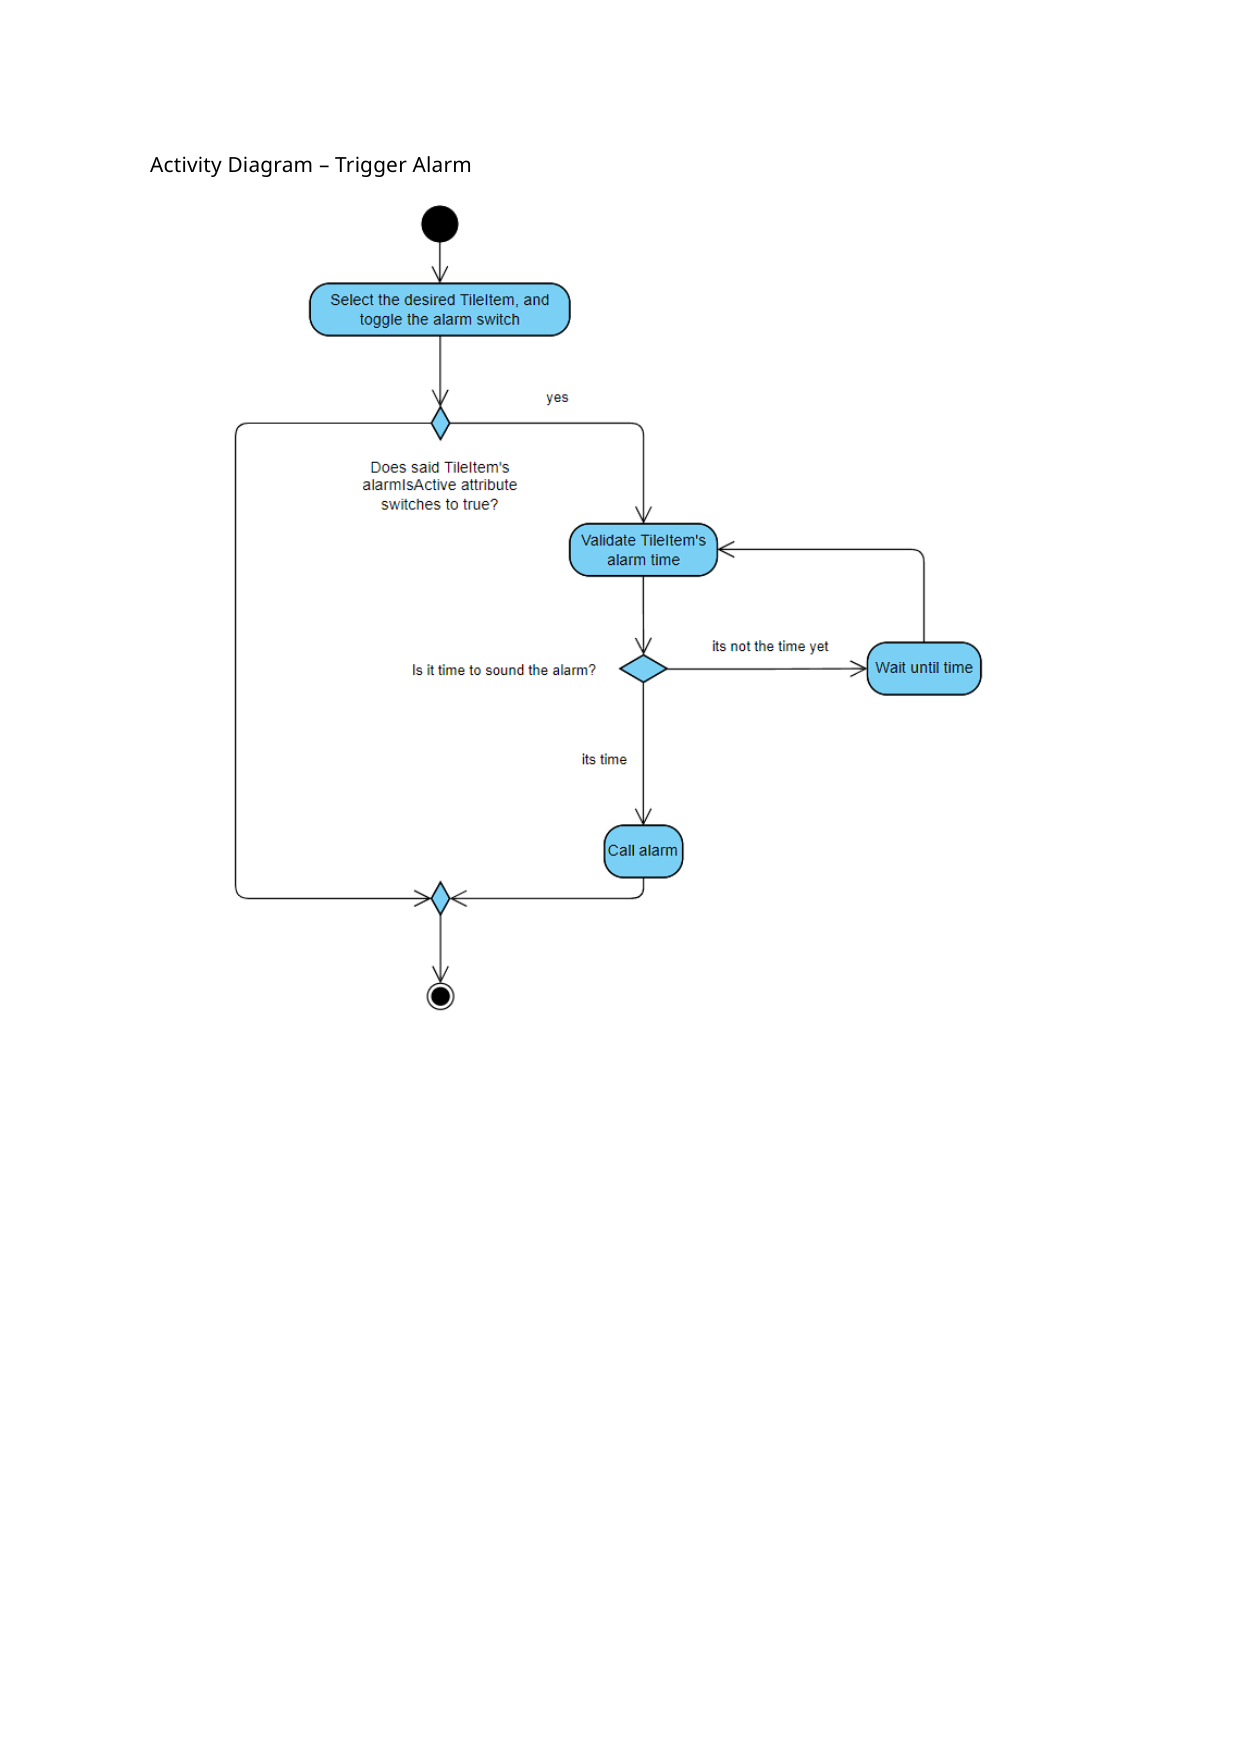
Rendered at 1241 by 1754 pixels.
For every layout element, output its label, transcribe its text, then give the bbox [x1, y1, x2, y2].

text Activity Diagram – Trigger Alarm [150, 150, 1090, 180]
picture [150, 180, 1091, 1032]
